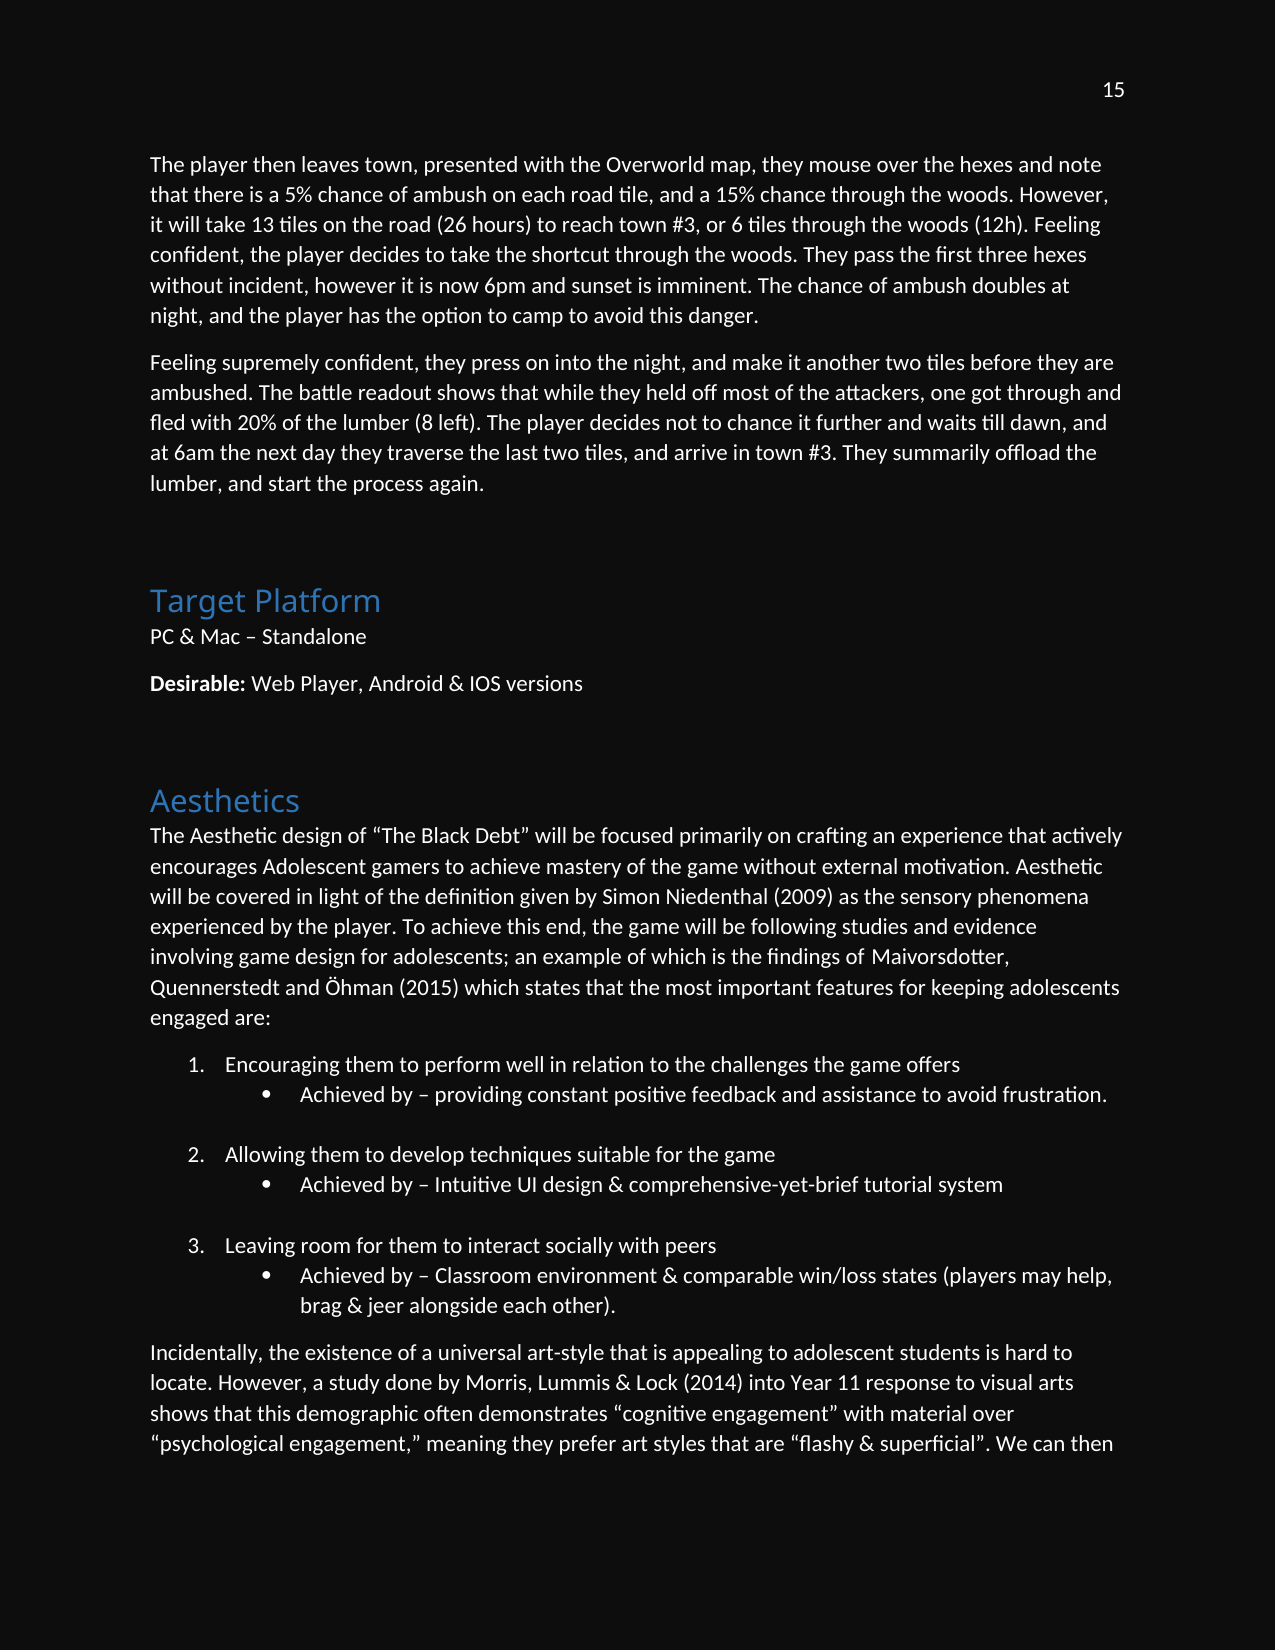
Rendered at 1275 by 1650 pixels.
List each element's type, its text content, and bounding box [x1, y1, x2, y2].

text The Aesthetic design of “The Black Debt” will be focused primarily on crafting an experience that actively encourages Adolescent gamers to achieve mastery of the game without external motivation. Aesthetic will be covered in light of the definition given by Simon Niedenthal (2009) as the sensory phenomena experienced by the player. To achieve this end, the game will be following studies and evidence involving game design for adolescents; an example of which is the findings of Maivorsdotter, Quennerstedt and Öhman (2015) which states that the most important features for keeping adolescents engaged are: [150, 822, 1125, 1031]
text The player then leaves town, presented with the Overworld map, they mouse over the hexes and note that there is a 5% chance of ambush on each road tile, and a 15% chance through the woods. However, it will take 13 tiles on the road (26 hours) to reach town #3, or 6 tiles through the woods (12h). Feeling confident, the player decides to take the shortcut through the woods. They pass the first three hexes without incident, however it is now 6pm and sunset is imminent. The chance of ambush doubles at night, and the player has the option to camp to avoid this danger. [150, 150, 1125, 329]
list Allowing them to develop techniques suitable for the game [187, 1140, 1125, 1168]
text Desirable: Web Player, Android & IOS versions [150, 669, 1125, 697]
list Achieved by – providing constant positive feedback and assistance to avoid frustration. [262, 1080, 1125, 1108]
text Feeling supremely confident, they press on into the night, and make it another two tiles before they are ambushed. The battle readout shows that while they held off most of the attackers, one got through and fled with 20% of the lumber (8 left). The player decides not to chance it further and waits till dawn, and at 6am the next day they traverse the last two tiles, and arrive in town #3. They summarily offload the lumber, and start the process again. [150, 348, 1125, 497]
subtitle Aesthetics [150, 779, 1125, 822]
list Encouraging them to perform well in relation to the challenges the game offers [187, 1050, 1125, 1078]
text PC & Mac – Standalone [150, 622, 1125, 650]
subtitle Target Platform [150, 579, 1125, 622]
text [150, 1338, 1125, 1457]
list Achieved by – Classroom environment & comparable win/loss states (players may help, brag & jeer alongside each other). [262, 1261, 1125, 1319]
list Leaving room for them to interact socially with peers [187, 1231, 1125, 1259]
list Achieved by – Intuitive UI design & comprehensive-yet-brief tutorial system [262, 1171, 1125, 1199]
